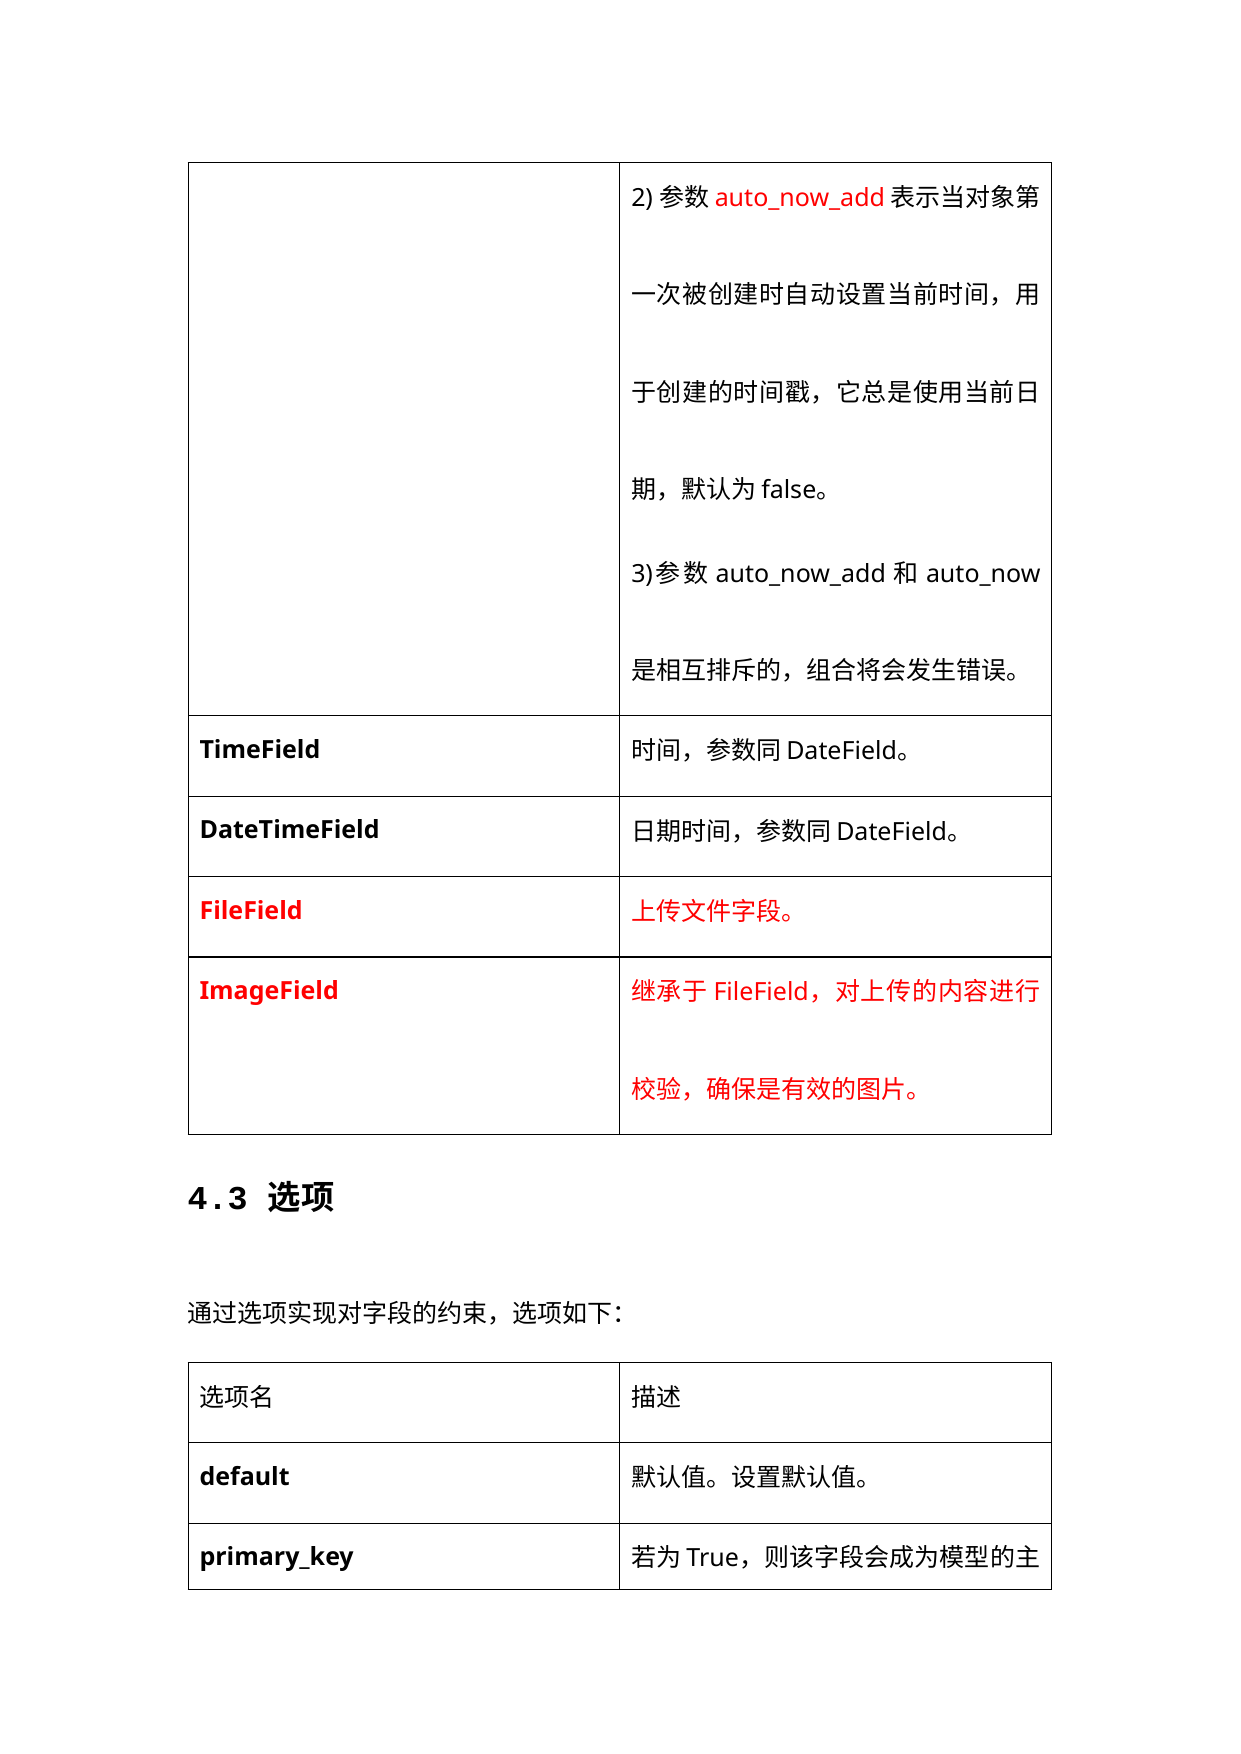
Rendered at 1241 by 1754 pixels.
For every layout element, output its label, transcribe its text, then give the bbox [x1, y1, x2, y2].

table_cell 日期时间，参数同DateField。 [620, 797, 1051, 876]
table_cell FileField [189, 877, 619, 956]
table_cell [189, 163, 619, 715]
table_header 选项名 [189, 1363, 619, 1442]
table_cell default [189, 1443, 619, 1522]
subtitle 4.3 选项 [187, 1162, 1053, 1227]
table_cell 继承于FileField，对上传的内容进行校验，确保是有效的图片。 [620, 958, 1051, 1134]
table_cell TimeField [189, 716, 619, 796]
text 通过选项实现对字段的约束，选项如下： [187, 1279, 1053, 1344]
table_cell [620, 1524, 1051, 1588]
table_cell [620, 163, 1051, 715]
table_cell 上传文件字段。 [620, 877, 1051, 956]
table_cell 默认值。设置默认值。 [620, 1443, 1051, 1522]
table_cell DateTimeField [189, 797, 619, 876]
table_cell ImageField [189, 958, 619, 1134]
table_cell primary_key [189, 1524, 619, 1588]
table_cell 时间，参数同DateField。 [620, 716, 1051, 796]
table_header 描述 [620, 1363, 1051, 1442]
